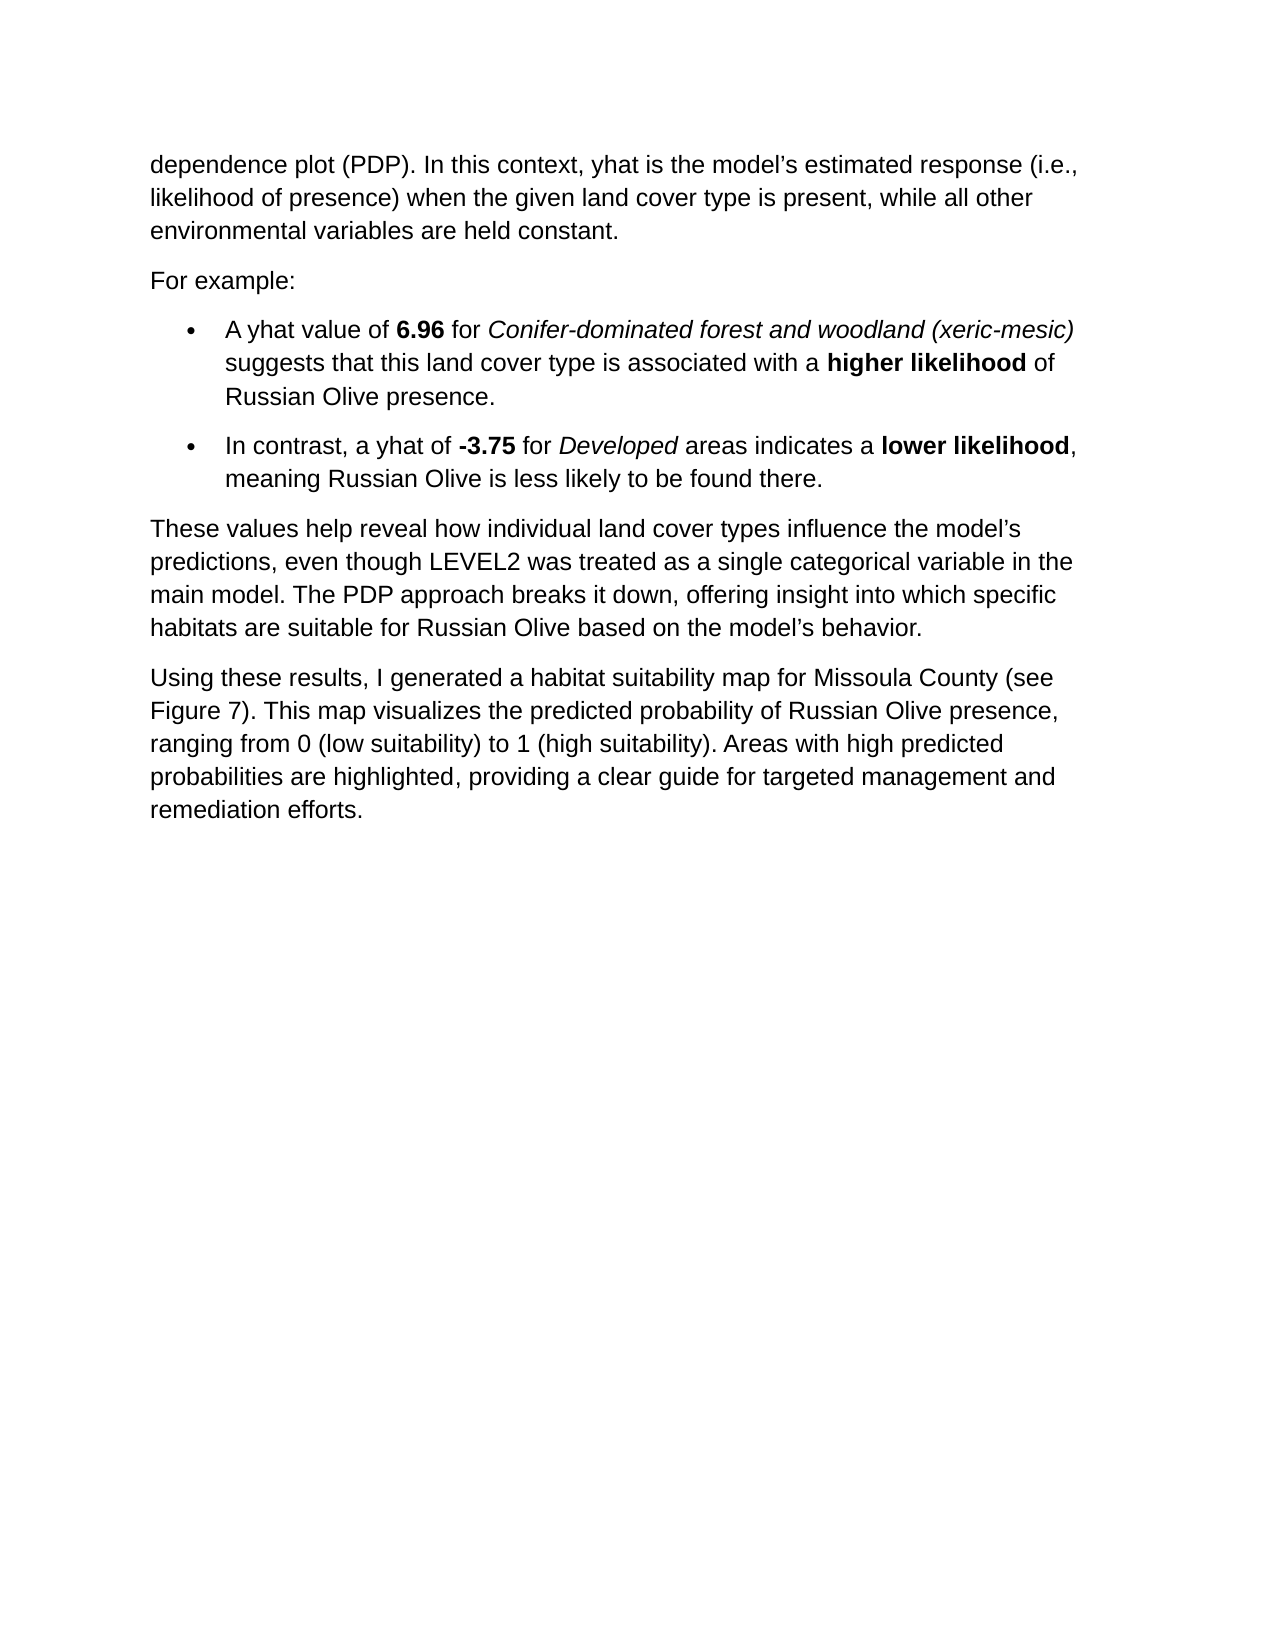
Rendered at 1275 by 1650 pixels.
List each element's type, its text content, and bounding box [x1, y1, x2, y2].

list A yhat value of 6.96 for Conifer-dominated forest and woodland (xeric-mesic) suggests that this land cover type is associated with a higher likelihood of Russian Olive presence. [187, 315, 1125, 410]
list In contrast, a yhat of -3.75 for Developed areas indicates a lower likelihood, meaning Russian Olive is less likely to be found there. [187, 431, 1125, 493]
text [150, 150, 1125, 245]
text Using these results, I generated a habitat suitability map for Missoula County (see Figure 7). This map visualizes the predicted probability of Russian Olive presence, ranging from 0 (low suitability) to 1 (high suitability). Areas with high predicted probabilities are highlighted, providing a clear guide for targeted management and remediation efforts. [150, 663, 1125, 823]
text These values help reveal how individual land cover types influence the model’s predictions, even though LEVEL2 was treated as a single categorical variable in the main model. The PDP approach breaks it down, offering insight into which specific habitats are suitable for Russian Olive based on the model’s behavior. [150, 514, 1125, 642]
text For example: [150, 266, 1125, 294]
